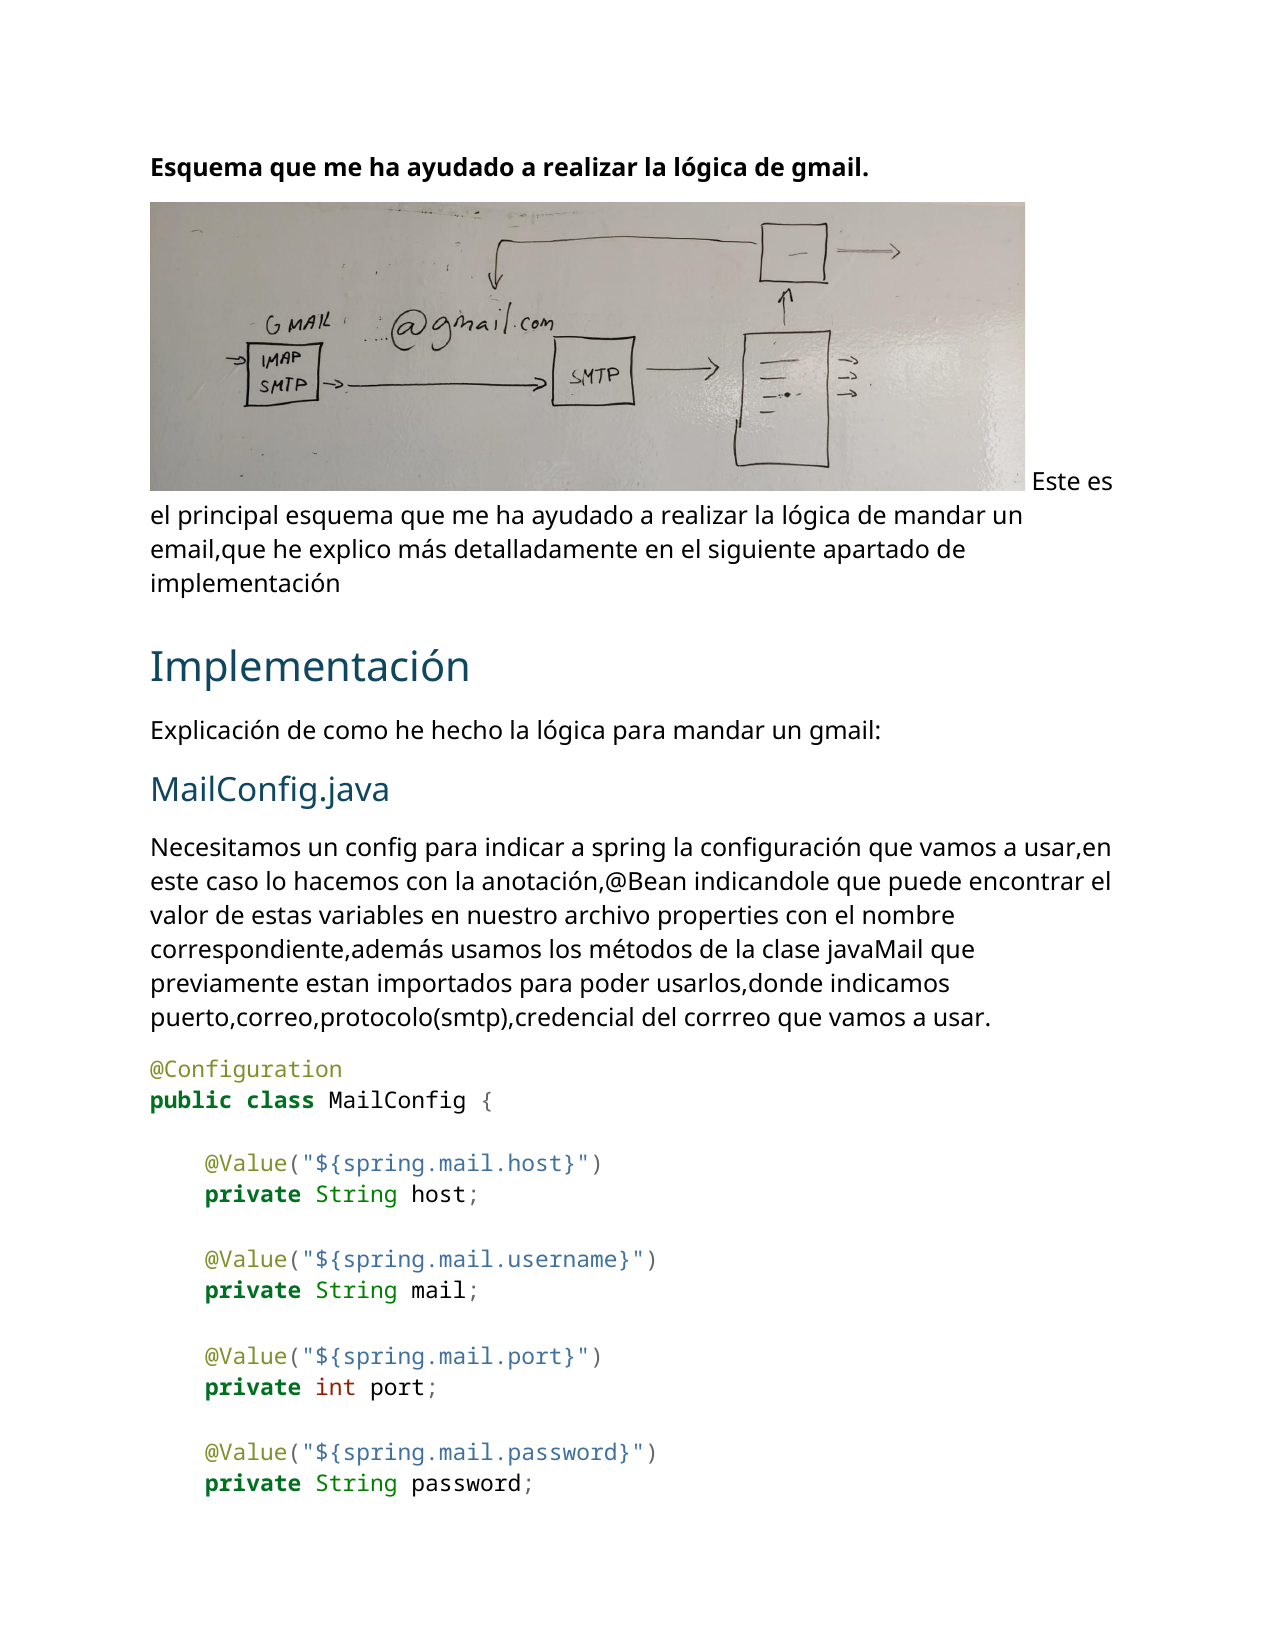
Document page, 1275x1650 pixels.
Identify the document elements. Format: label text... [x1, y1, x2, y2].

picture [150, 202, 1025, 491]
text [150, 1053, 1125, 1499]
subtitle MailConfig.java [150, 765, 1125, 811]
text Necesitamos un config para indicar a spring la configuración que vamos a usar,en este caso lo hacemos con la anotación,@Bean indicandole que puede encontrar el valor de estas variables en nuestro archivo properties con el nombre correspondiente,además usamos los métodos de la clase javaMail que previamente estan importados para poder usarlos,donde indicamos puerto,correo,protocolo(smtp),credencial del corrreo que vamos a usar. [150, 829, 1125, 1034]
text Explicación de como he hecho la lógica para mandar un gmail: [150, 713, 1125, 747]
text Esquema que me ha ayudado a realizar la lógica de gmail. [150, 150, 1125, 184]
subtitle Implementación [150, 637, 1125, 694]
